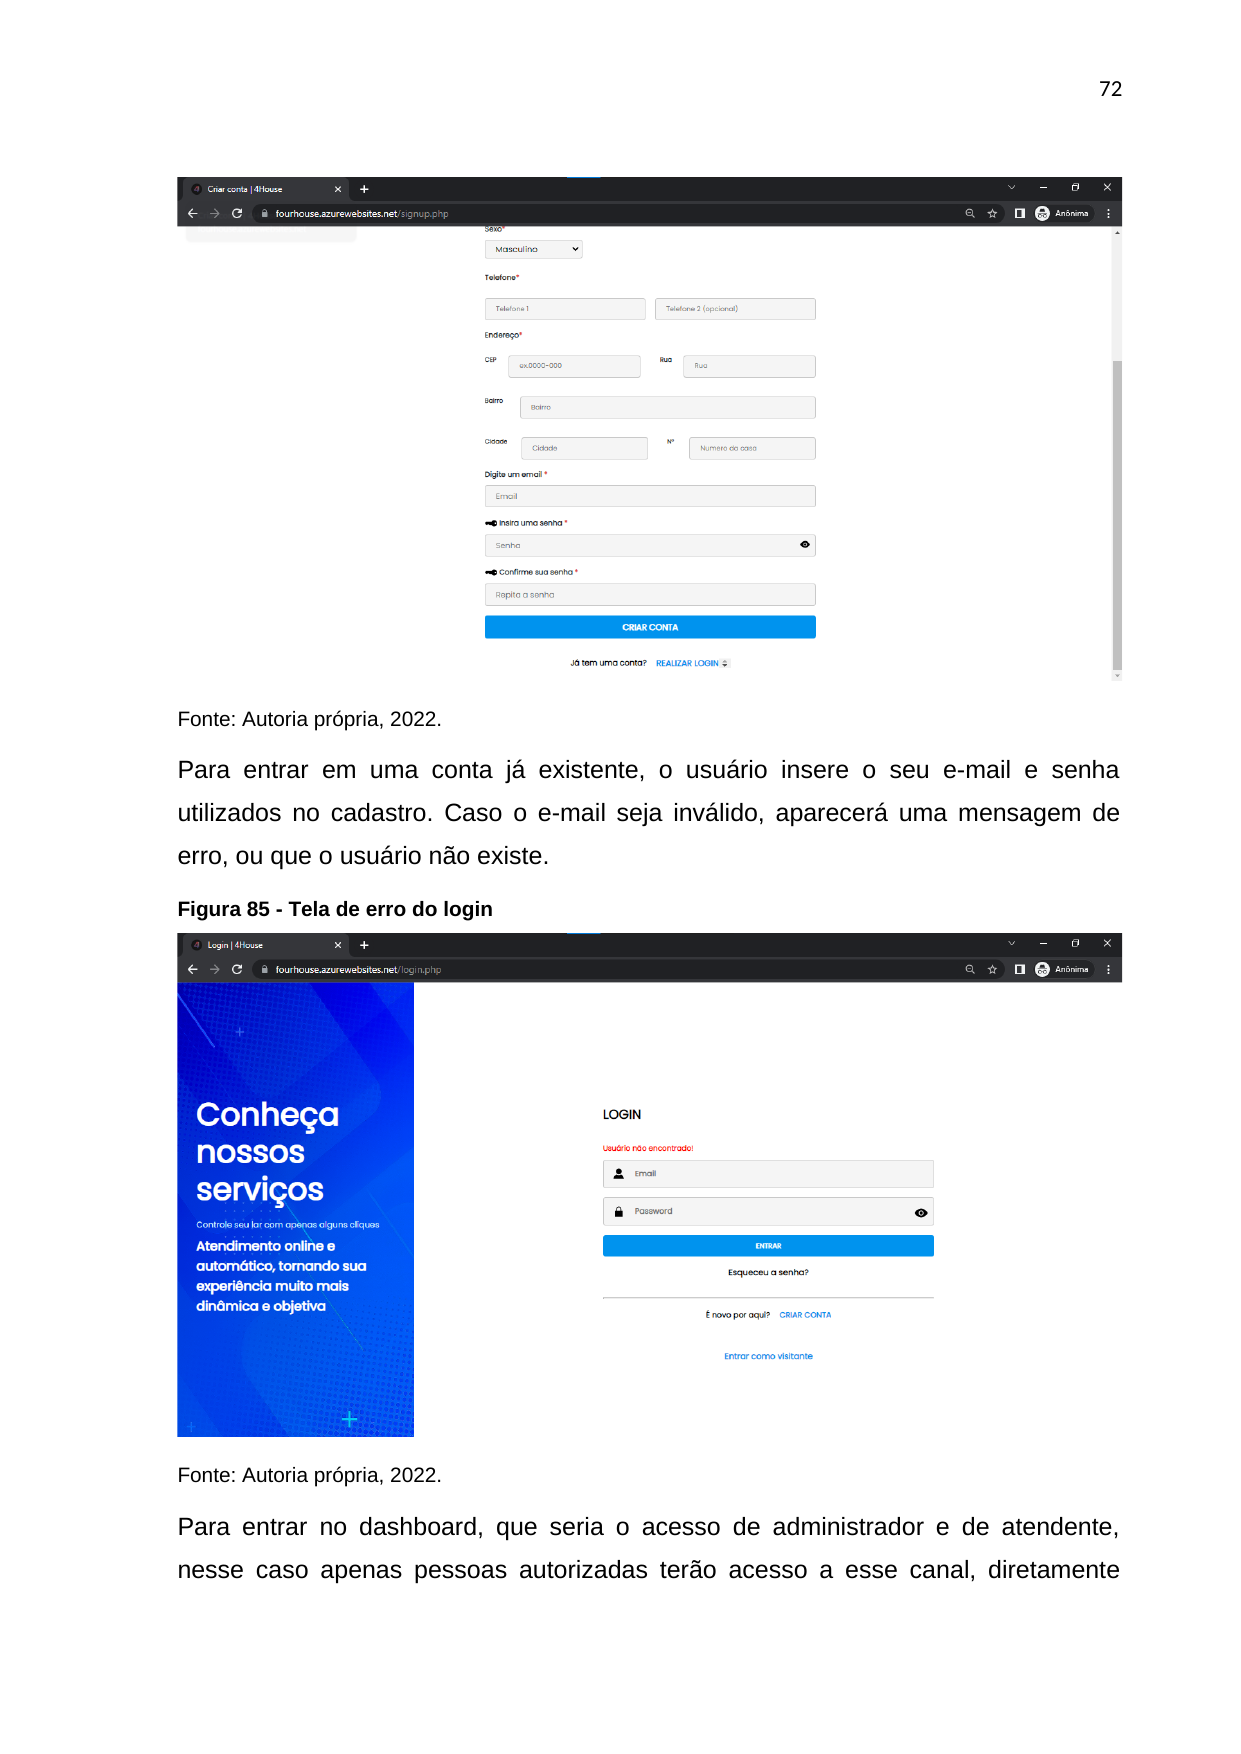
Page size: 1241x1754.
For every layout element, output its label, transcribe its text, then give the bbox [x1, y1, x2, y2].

picture [177, 177, 1123, 681]
text Fonte: Autoria própria, 2022. [177, 1463, 1122, 1487]
picture [177, 933, 1123, 1437]
text Para entrar em uma conta já existente, o usuário insere o seu e-mail e senha utilizados no cadastro. Caso o e-mail seja inválido, aparecerá uma mensagem de erro, ou que o usuário não existe. [177, 755, 1122, 870]
text Fonte: Autoria própria, 2022. [177, 707, 1122, 731]
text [177, 1512, 1122, 1584]
